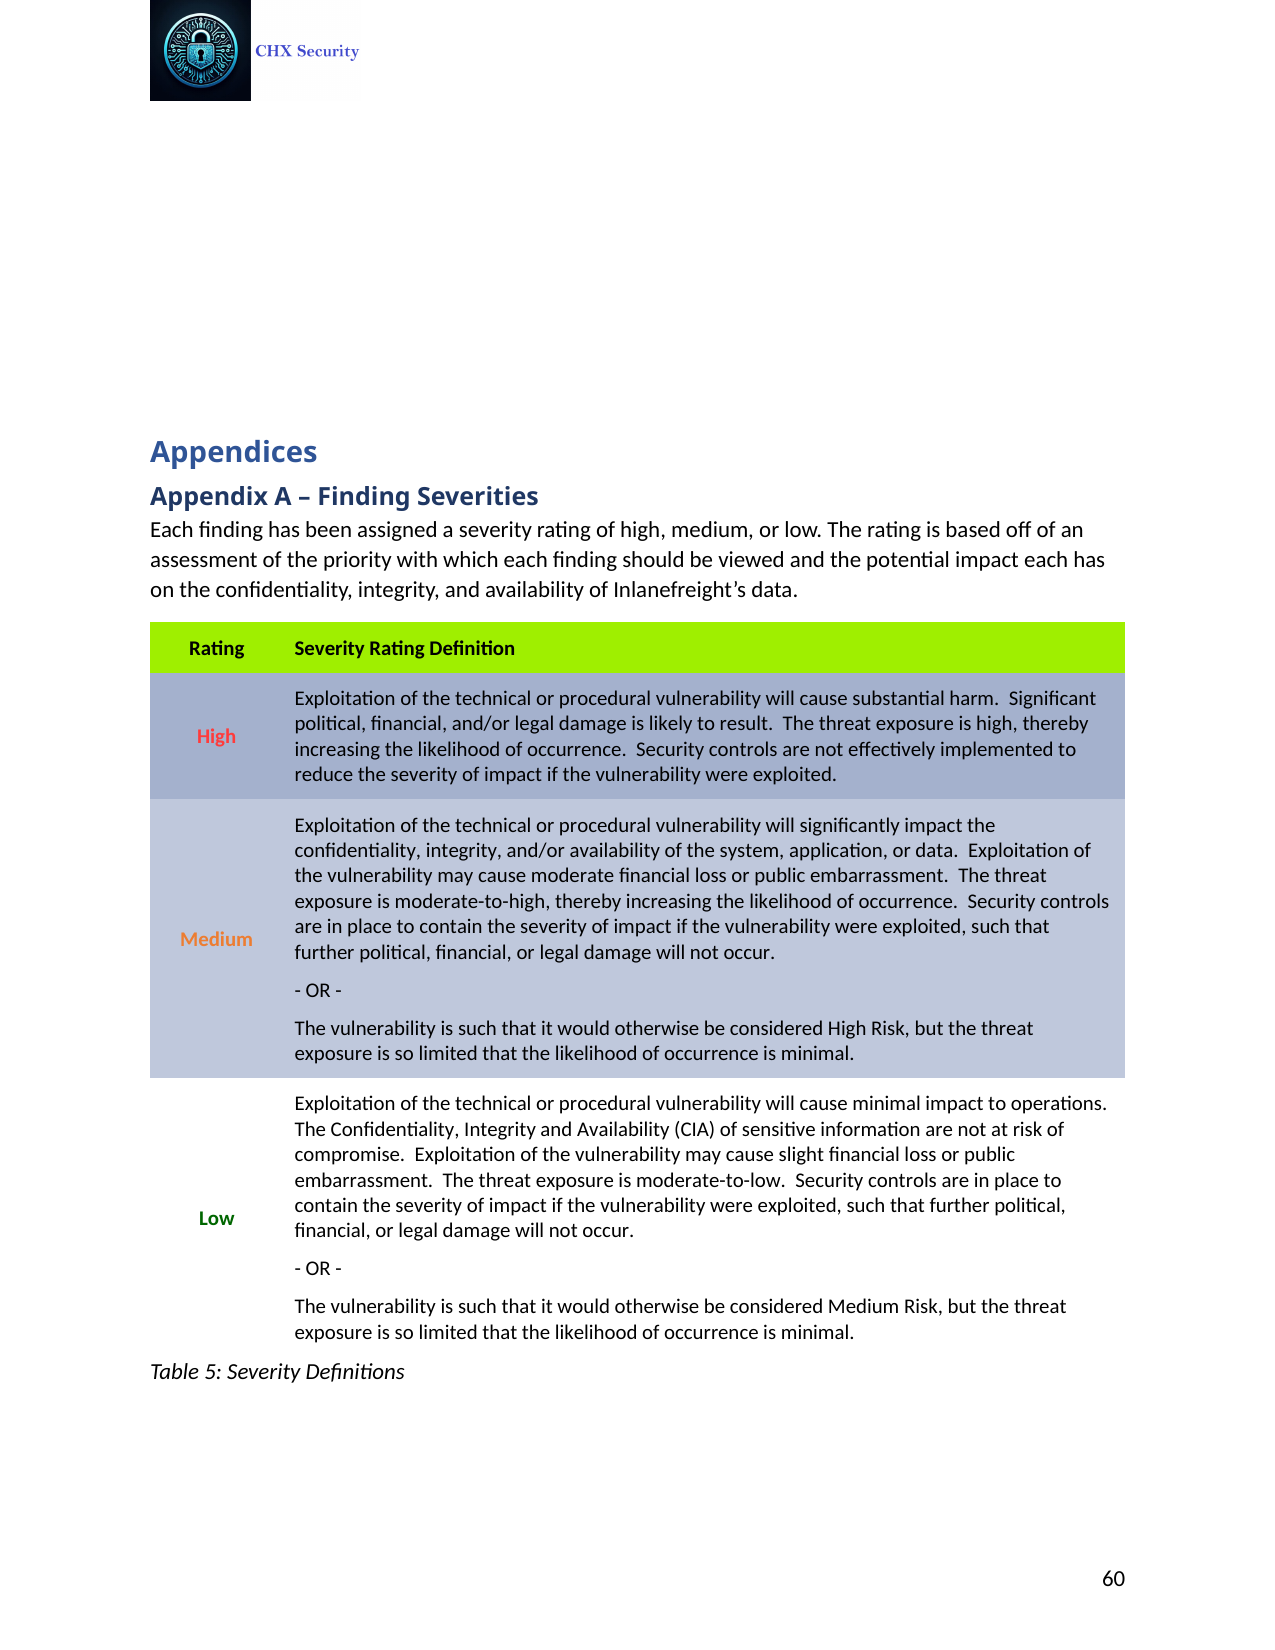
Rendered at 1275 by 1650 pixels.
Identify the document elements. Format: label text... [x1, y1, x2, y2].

table_header Severity Rating Definition [283, 622, 1125, 673]
table_cell Exploitation of the technical or procedural vulnerability will cause substantial harm. Significant political, financial, and/or legal damage is likely to result. The threat exposure is high, thereby increasing the likelihood of occurrence. Security controls are not effectively implemented to reduce the severity of impact if the vulnerability were exploited. [283, 673, 1125, 799]
subtitle Appendix A – Finding Severities [150, 478, 1125, 512]
picture [150, 0, 361, 101]
table_cell Medium [150, 799, 283, 1078]
subtitle Appendices [150, 431, 1125, 471]
text Each finding has been assigned a severity rating of high, medium, or low. The rating is based off of an assessment of the priority with which each finding should be viewed and the potential impact each has on the confidentiality, integrity, and availability of Inlanefreight’s data. [150, 515, 1125, 603]
text Table 5: Severity Definitions [150, 1357, 1125, 1385]
table_cell Exploitation of the technical or procedural vulnerability will cause minimal impact to operations. The Confidentiality, Integrity and Availability (CIA) of sensitive information are not at risk of compromise. Exploitation of the vulnerability may cause slight financial loss or public embarrassment. The threat exposure is moderate-to-low. Security controls are in place to contain the severity of impact if the vulnerability were exploited, such that further political, financial, or legal damage will not occur. - OR - The vulnerability is such that it would otherwise be considered Medium Risk, but the threat exposure is so limited that the likelihood of occurrence is minimal. [283, 1078, 1125, 1357]
table_cell Exploitation of the technical or procedural vulnerability will significantly impact the confidentiality, integrity, and/or availability of the system, application, or data. Exploitation of the vulnerability may cause moderate financial loss or public embarrassment. The threat exposure is moderate-to-high, thereby increasing the likelihood of occurrence. Security controls are in place to contain the severity of impact if the vulnerability were exploited, such that further political, financial, or legal damage will not occur. - OR - The vulnerability is such that it would otherwise be considered High Risk, but the threat exposure is so limited that the likelihood of occurrence is minimal. [283, 799, 1125, 1078]
table_cell High [150, 673, 283, 799]
table_header Rating [150, 622, 283, 673]
table_cell Low [150, 1078, 283, 1357]
